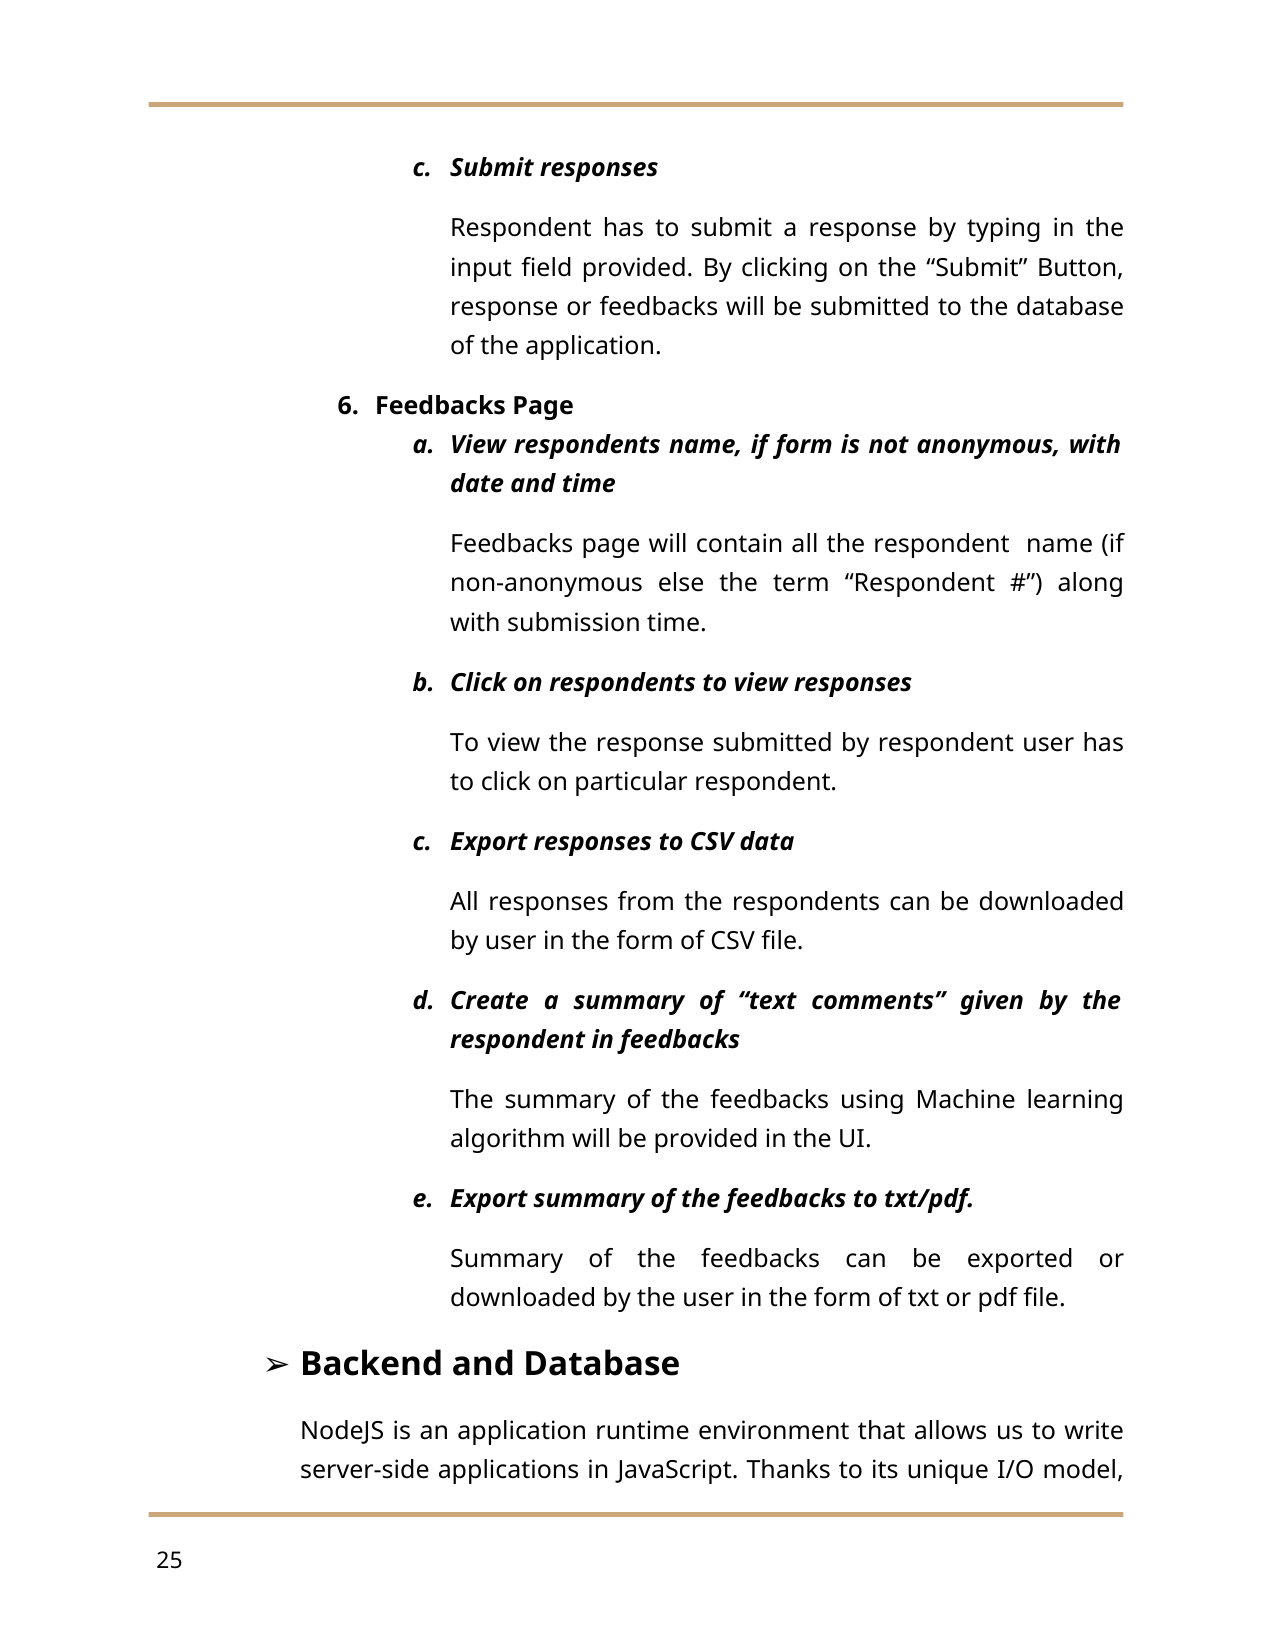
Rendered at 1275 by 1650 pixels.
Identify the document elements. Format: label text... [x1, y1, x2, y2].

text The summary of the feedbacks using Machine learning algorithm will be provided in the UI. [450, 1082, 1125, 1155]
picture [148, 1512, 1124, 1517]
text All responses from the respondents can be downloaded by user in the form of CSV file. [450, 883, 1125, 957]
text To view the response submitted by respondent user has to click on particular respondent. [450, 724, 1125, 797]
text Feedbacks page will contain all the respondent name (if non-anonymous else the term “Respondent #”) along with submission time. [450, 526, 1125, 638]
list Export summary of the feedbacks to txt/pdf. [412, 1181, 1125, 1215]
list Backend and Database [262, 1340, 1125, 1385]
list Submit responses [412, 150, 1125, 184]
text Respondent has to submit a response by typing in the input field provided. By clicking on the “Submit” Button, response or feedbacks will be submitted to the database of the application. [450, 210, 1125, 362]
list Feedbacks Page [337, 387, 1125, 422]
picture [148, 102, 1124, 107]
text Summary of the feedbacks can be exported or downloaded by the user in the form of txt or pdf file. [450, 1241, 1125, 1314]
list View respondents name, if form is not anonymous, with date and time [412, 427, 1125, 500]
list Export responses to CSV data [412, 823, 1125, 857]
list Create a summary of “text comments” given by the respondent in feedbacks [412, 982, 1125, 1056]
list Click on respondents to view responses [412, 664, 1125, 698]
